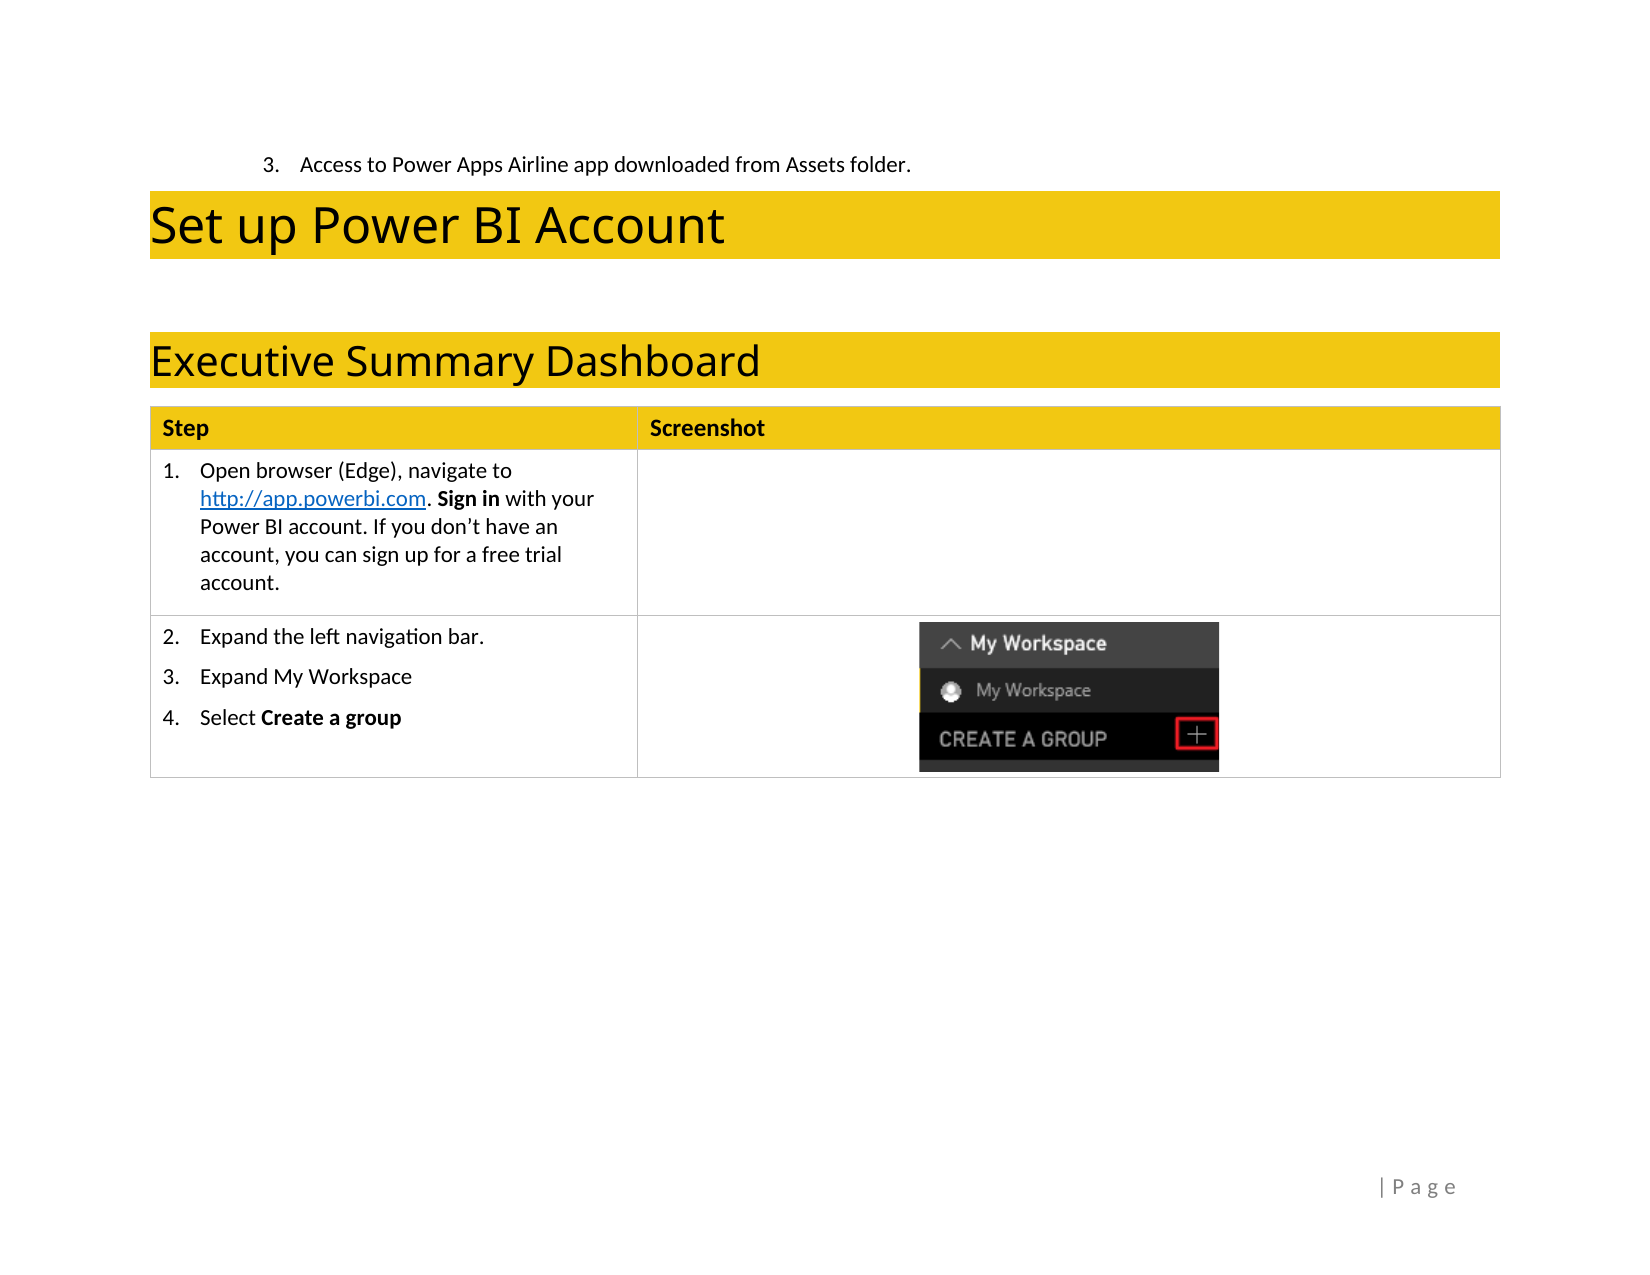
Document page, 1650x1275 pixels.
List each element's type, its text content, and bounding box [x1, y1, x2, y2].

picture [919, 622, 1220, 772]
list Access to Power Apps Airline app downloaded from Assets folder. [262, 150, 1500, 178]
subtitle Set up Power BI Account [150, 191, 1500, 259]
table_header Step [151, 407, 637, 449]
table_cell Open browser (Edge), navigate to http://app.powerbi.com. Sign in with your Power BI account. If you don’t have an account, you can sign up for a free trial account. [151, 450, 637, 615]
table_cell [638, 616, 1500, 777]
table_header Screenshot [638, 407, 1500, 449]
table_cell Expand the left navigation bar. Expand My Workspace Select Create a group [151, 616, 637, 777]
subtitle Executive Summary Dashboard [150, 332, 1500, 388]
table_cell [638, 450, 1500, 615]
